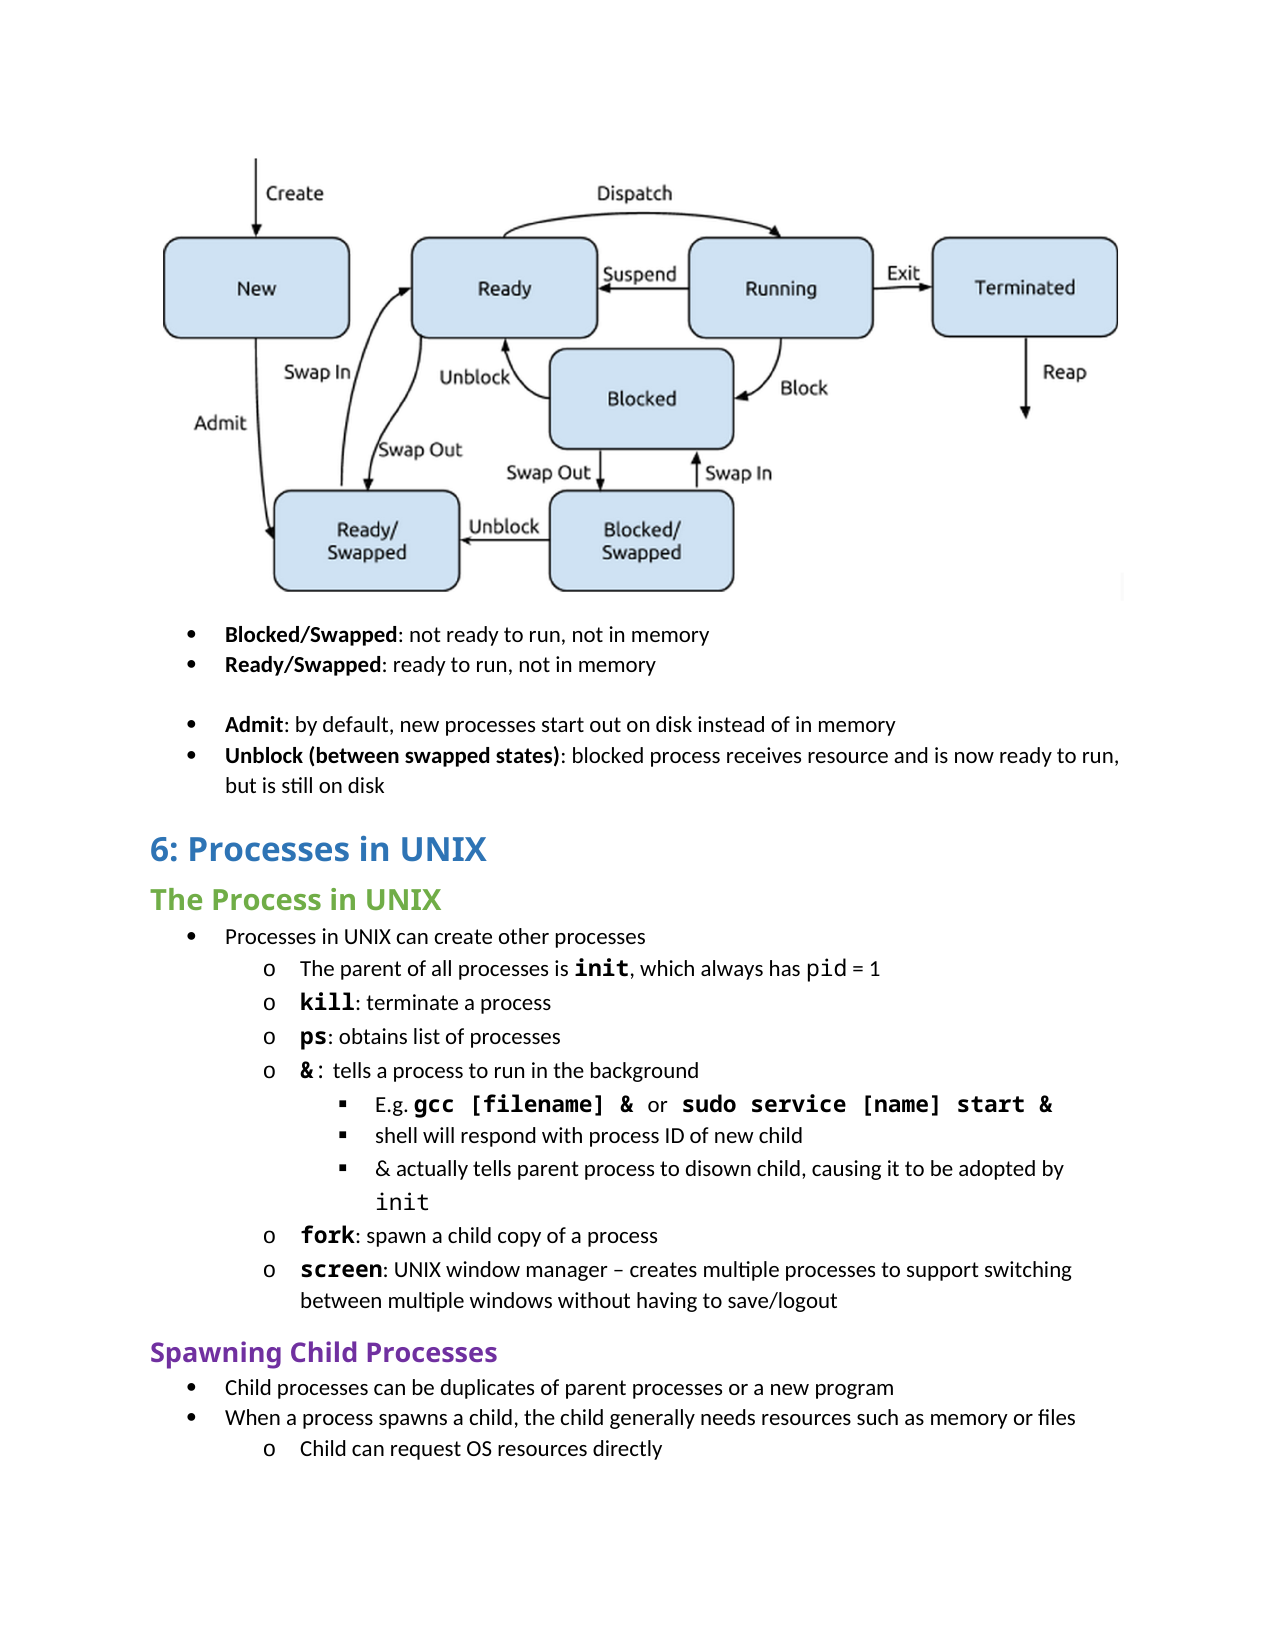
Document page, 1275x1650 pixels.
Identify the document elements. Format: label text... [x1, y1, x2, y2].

list Child can request OS resources directly [262, 1434, 1125, 1463]
list shell will respond with process ID of new child [337, 1122, 1125, 1149]
list kill: terminate a process [262, 986, 1125, 1018]
list Processes in UNIX can create other processes [187, 922, 1125, 950]
list The parent of all processes is init, which always has pid = 1 [262, 952, 1125, 984]
list Admit: by default, new processes start out on disk instead of in memory [187, 711, 1125, 739]
subtitle Spawning Child Processes [150, 1333, 1125, 1370]
list Unblock (between swapped states): blocked process receives resource and is now ready to run, but is still on disk [187, 741, 1125, 799]
picture [150, 150, 1125, 602]
list E.g. gcc [filename] & or sudo service [name] start & [337, 1088, 1125, 1119]
list screen: UNIX window manager – creates multiple processes to support switching between multiple windows without having to save/logout [262, 1253, 1125, 1315]
list ps: obtains list of processes [262, 1020, 1125, 1051]
subtitle The Process in UNIX [150, 879, 1125, 919]
subtitle 6: Processes in UNIX [150, 826, 1125, 872]
list When a process spawns a child, the child generally needs resources such as memory or files [187, 1403, 1125, 1432]
list &: tells a process to run in the background [262, 1054, 1125, 1085]
list Ready/Swapped: ready to run, not in memory [187, 650, 1125, 708]
list Blocked/Swapped: not ready to run, not in memory [187, 620, 1125, 648]
list Child processes can be duplicates of parent processes or a new program [187, 1373, 1125, 1401]
list fork: spawn a child copy of a process [262, 1219, 1125, 1251]
list & actually tells parent process to disown child, causing it to be adopted by init [337, 1152, 1125, 1217]
